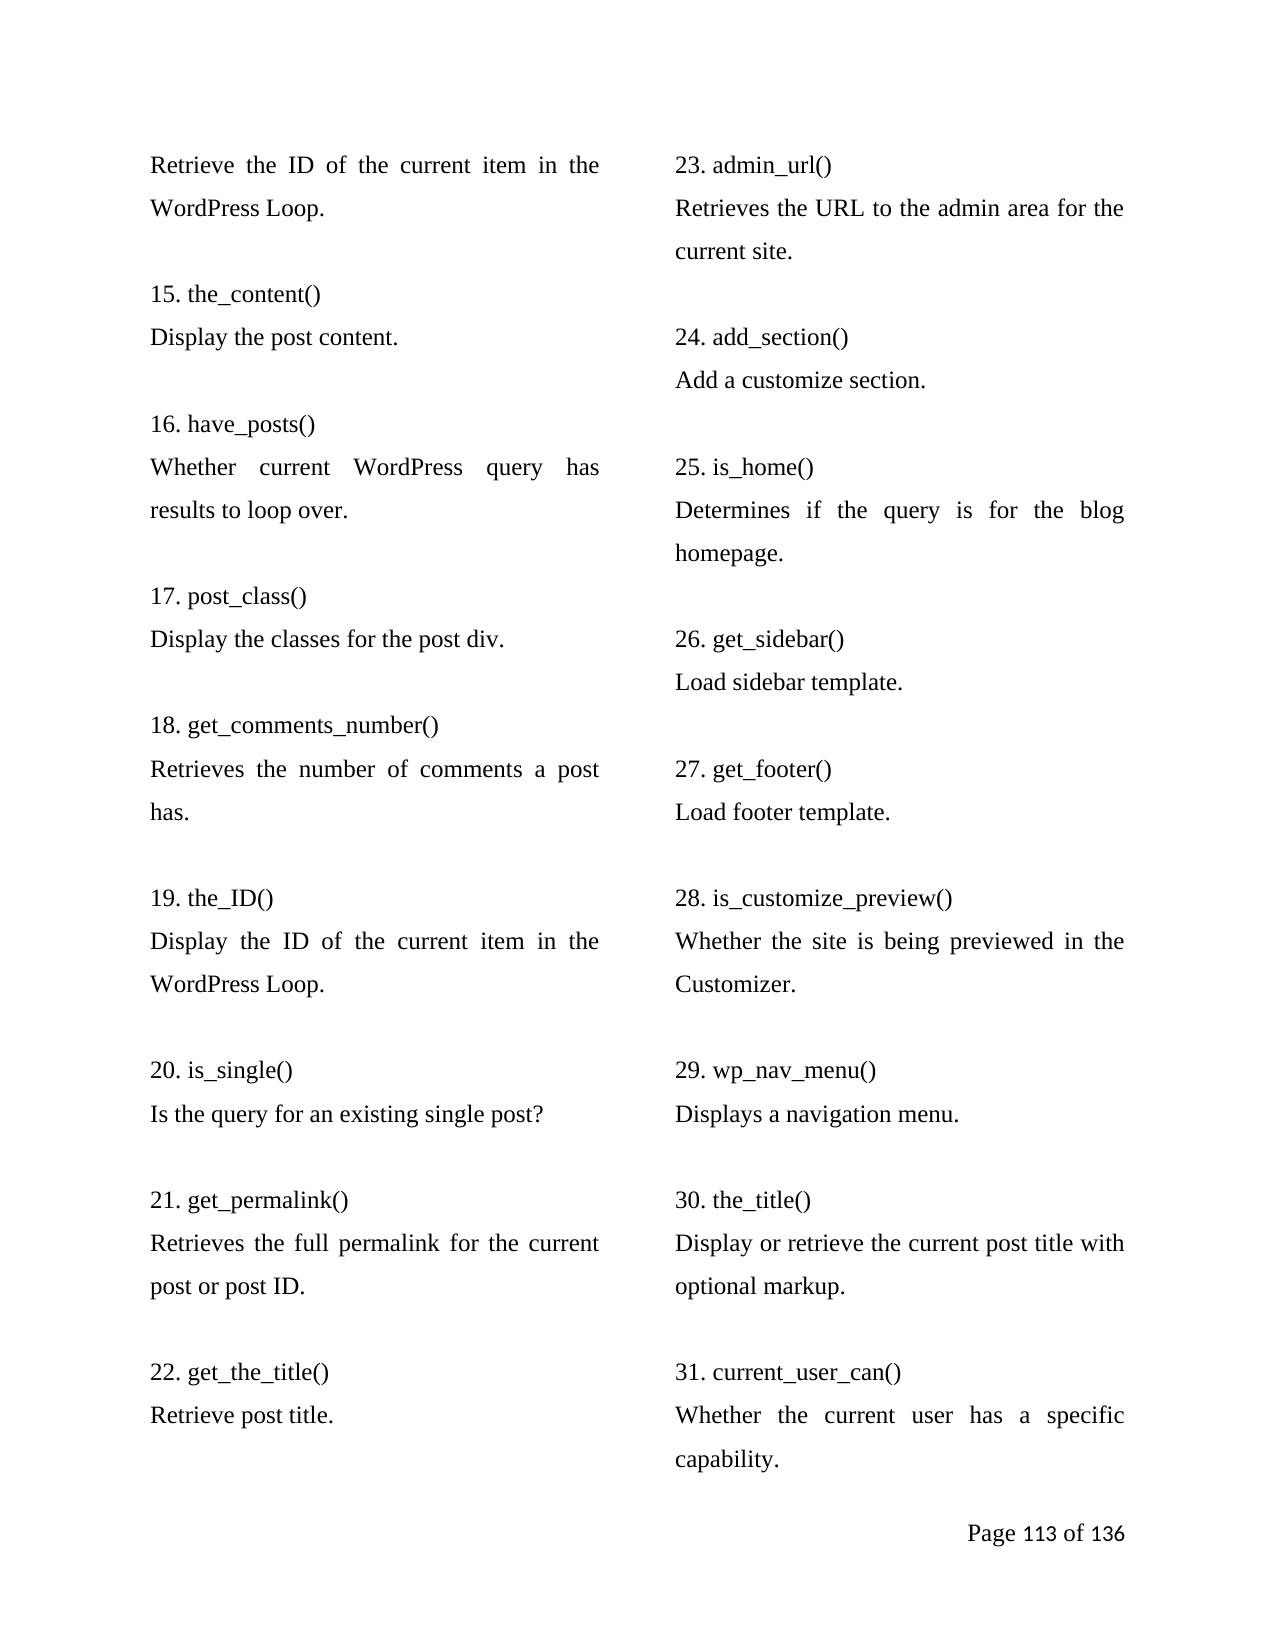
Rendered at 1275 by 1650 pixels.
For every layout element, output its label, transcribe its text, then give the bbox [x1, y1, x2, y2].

text Retrieve the ID of the current item in the WordPress Loop. [150, 150, 600, 222]
text 15. the_content() [150, 279, 600, 308]
text Whether the current user has a specific capability. [675, 1401, 1125, 1472]
text 26. get_sidebar() [675, 624, 1125, 653]
text Display or retrieve the current post title with optional markup. [675, 1228, 1125, 1300]
text Retrieves the number of comments a post has. [150, 754, 600, 826]
text Whether the site is being previewed in the Customizer. [675, 926, 1125, 998]
text 23. admin_url() [675, 150, 1125, 179]
text 25. is_home() [675, 452, 1125, 481]
text 16. have_posts() [150, 409, 600, 437]
text 24. add_section() [675, 322, 1125, 351]
text 31. current_user_can() [675, 1357, 1125, 1386]
text 30. the_title() [675, 1185, 1125, 1214]
text Retrieves the URL to the admin area for the current site. [675, 193, 1125, 265]
text 18. get_comments_number() [150, 711, 600, 739]
text Load sidebar template. [675, 667, 1125, 696]
text Displays a navigation menu. [675, 1099, 1125, 1127]
text 21. get_permalink() [150, 1185, 600, 1214]
text Display the ID of the current item in the WordPress Loop. [150, 926, 600, 998]
text Retrieves the full permalink for the current post or post ID. [150, 1228, 600, 1300]
text Determines if the query is for the blog homepage. [675, 495, 1125, 567]
text Display the classes for the post div. [150, 624, 600, 653]
text 27. get_footer() [675, 754, 1125, 782]
text Load footer template. [675, 797, 1125, 826]
text Display the post content. [150, 322, 600, 351]
text 17. post_class() [150, 581, 600, 610]
text 28. is_customize_preview() [675, 883, 1125, 912]
text 19. the_ID() [150, 883, 600, 912]
text 29. wp_nav_menu() [675, 1056, 1125, 1084]
text 22. get_the_title() [150, 1357, 600, 1386]
text Whether current WordPress query has results to loop over. [150, 452, 600, 524]
text 20. is_single() [150, 1056, 600, 1084]
text Add a customize section. [675, 366, 1125, 394]
text Retrieve post title. [150, 1401, 600, 1429]
text Is the query for an existing single post? [150, 1099, 600, 1127]
